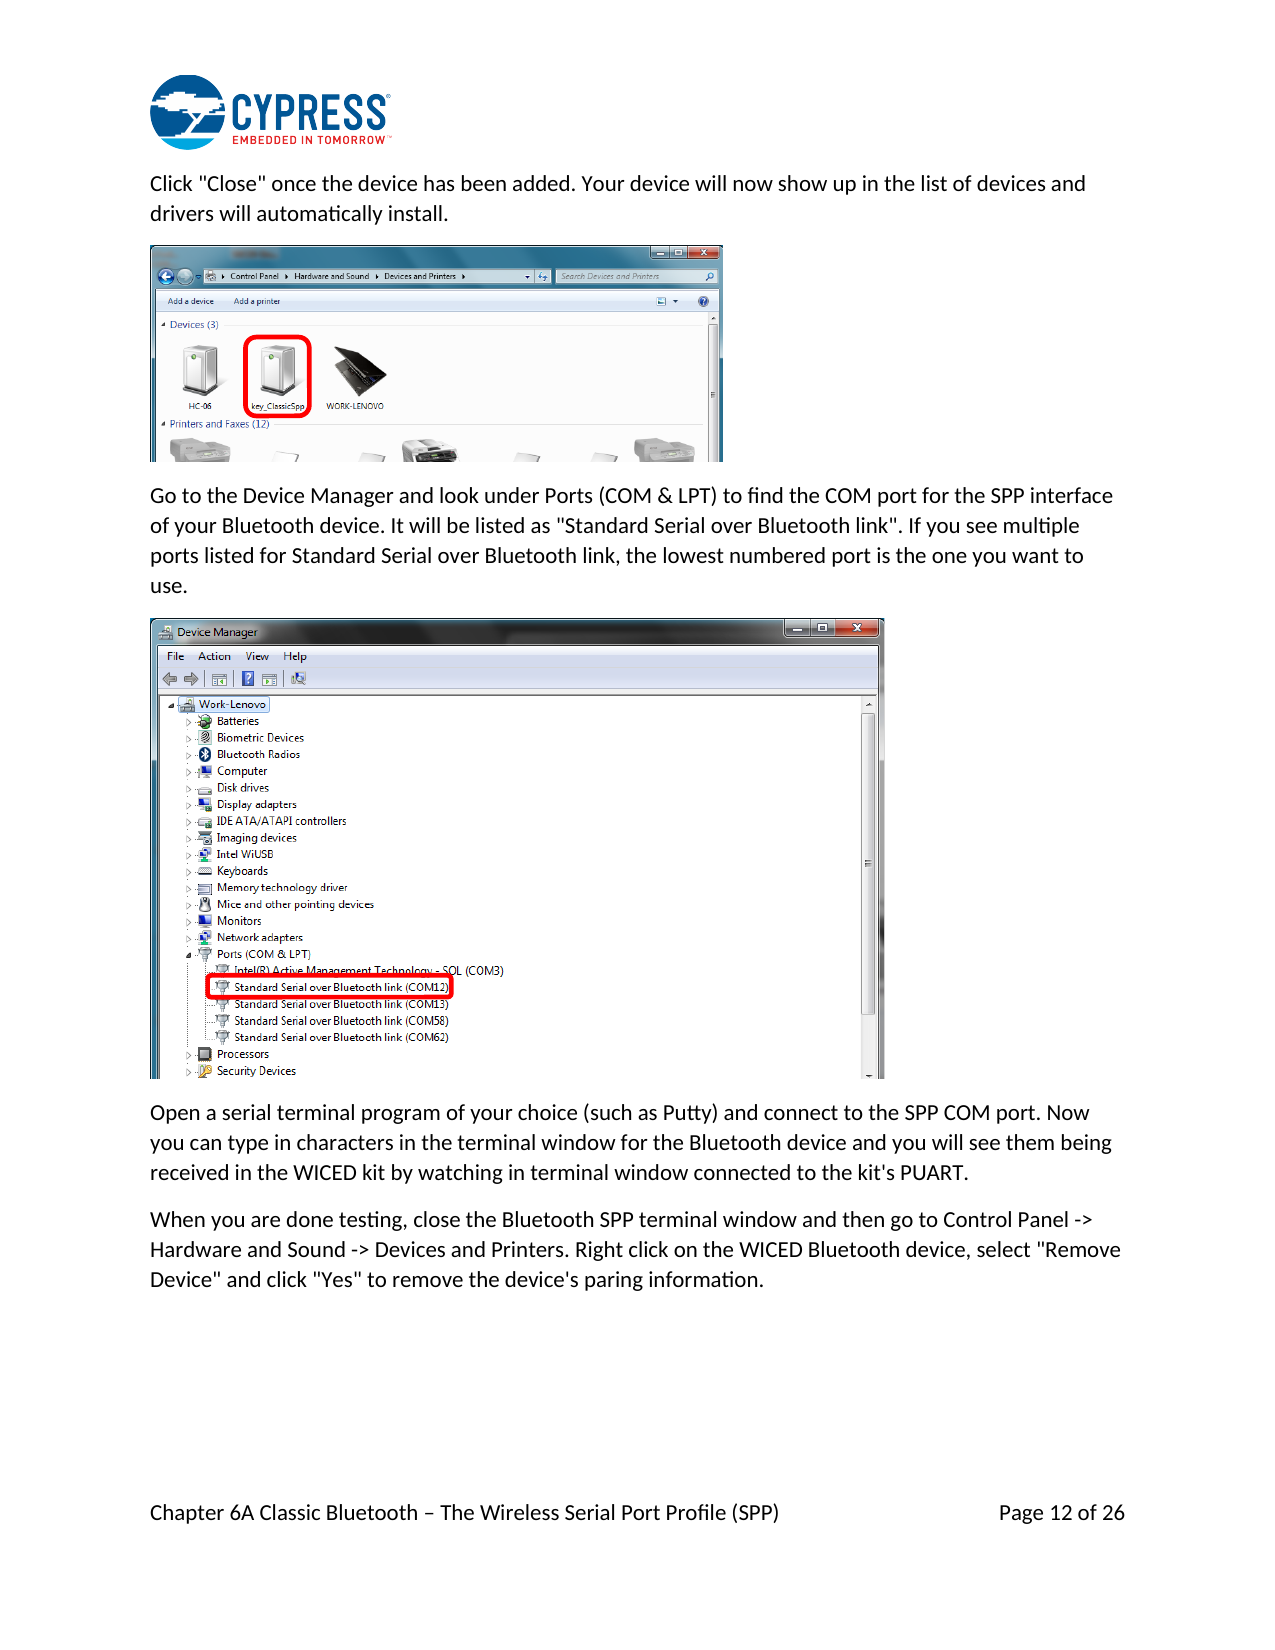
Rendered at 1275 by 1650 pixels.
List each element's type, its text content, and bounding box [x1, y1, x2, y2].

picture [150, 75, 392, 150]
text When you are done testing, close the Bluetooth SPP terminal window and then go to Control Panel -> Hardware and Sound -> Devices and Printers. Right click on the WICED Bluetooth device, select "Remove Device" and click "Yes" to remove the device's paring information. [150, 1205, 1125, 1293]
text Go to the Device Manager and look under Ports (COM & LPT) to find the COM port for the SPP interface of your Bluetooth device. It will be listed as "Standard Serial over Bluetooth link". If you see multiple ports listed for Standard Serial over Bluetooth link, the lowest numbered port is the one you want to use. [150, 481, 1125, 599]
text Click "Close" once the device has been added. Your device will now show up in the list of devices and drivers will automatically install. [150, 169, 1125, 227]
picture [150, 618, 885, 1079]
text Open a serial terminal program of your choice (such as Putty) and connect to the SPP COM port. Now you can type in characters in the terminal window for the Bluetooth device and you will see them being received in the WICED kit by watching in terminal window connected to the kit's PUART. [150, 1098, 1125, 1186]
picture [150, 245, 723, 462]
